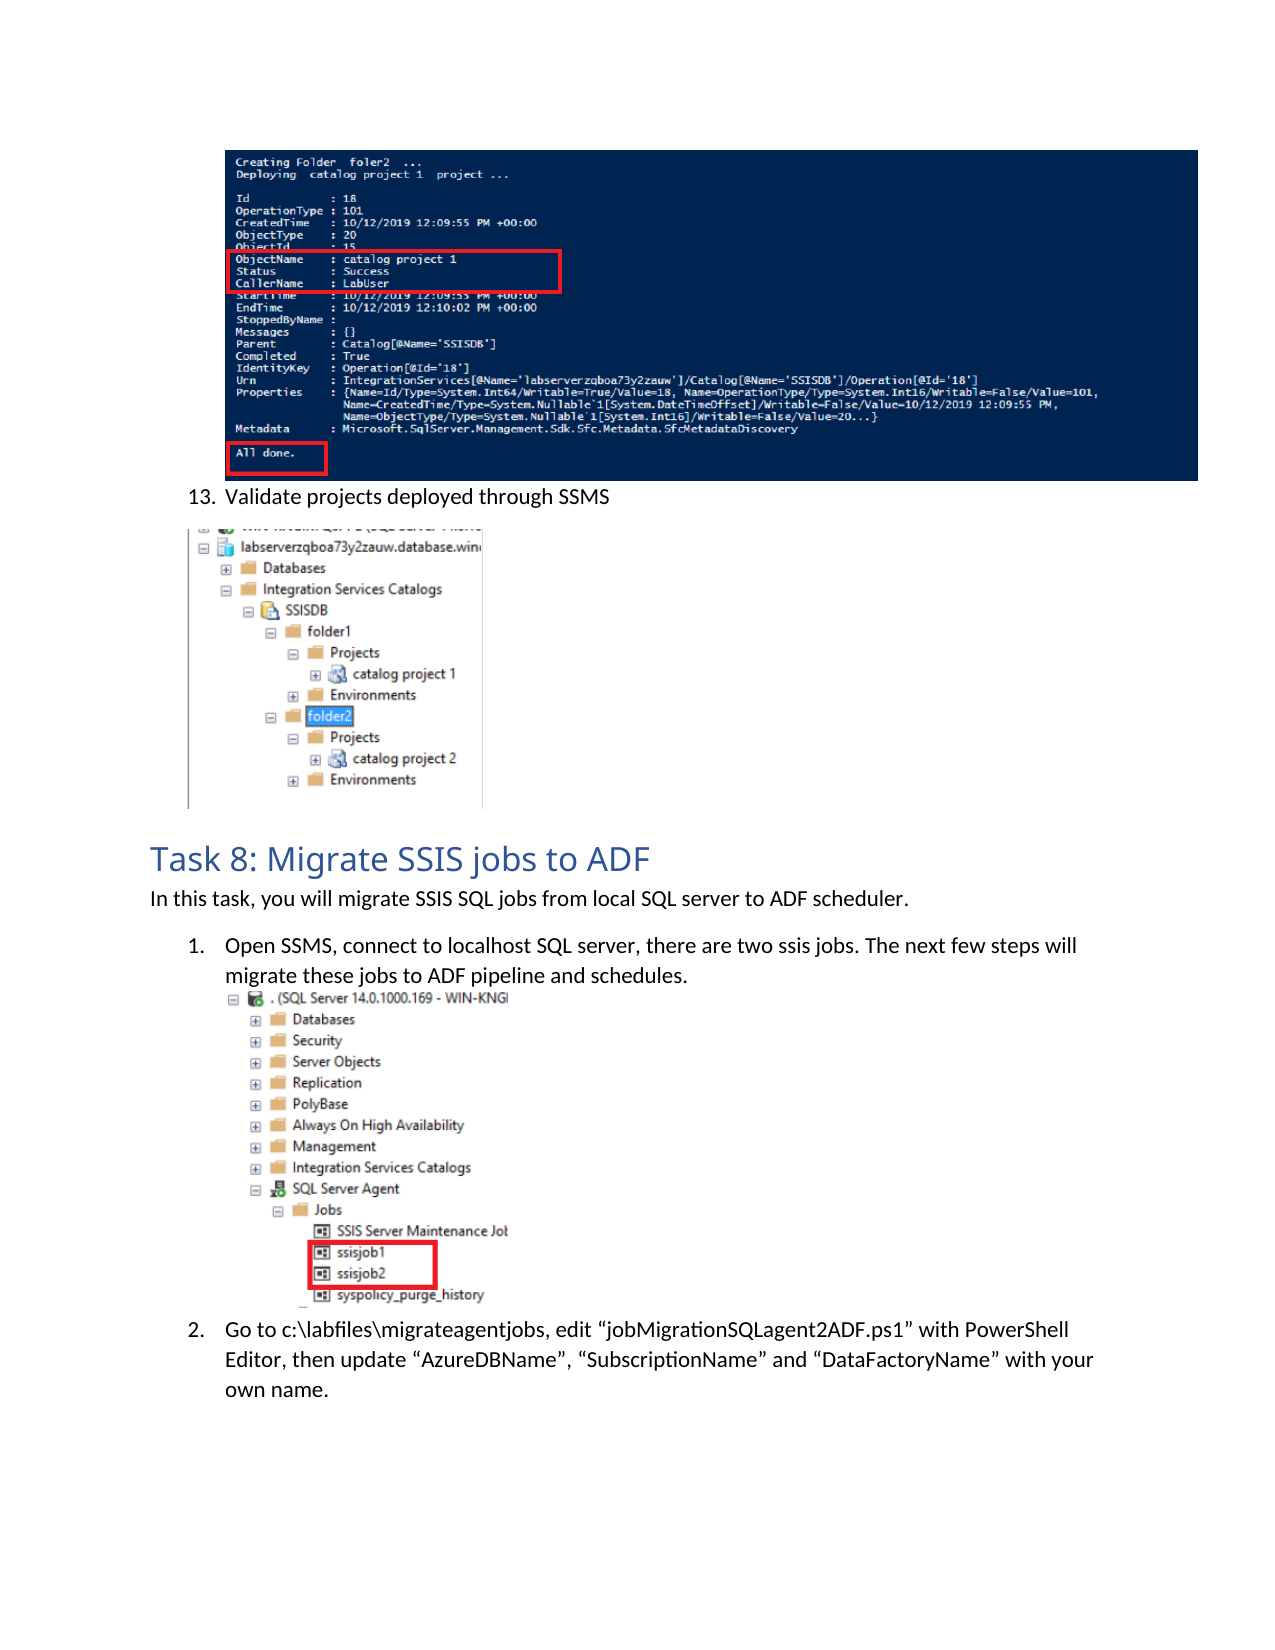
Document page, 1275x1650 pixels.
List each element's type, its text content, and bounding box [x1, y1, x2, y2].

text In this task, you will migrate SSIS SQL jobs from local SQL server to ADF scheduler. [150, 884, 1125, 913]
picture [225, 991, 515, 1313]
picture [225, 150, 1199, 481]
list Go to c:\labfiles\migrateagentjobs, edit “jobMigrationSQLagent2ADF.ps1” with PowerShell Editor, then update “AzureDBName”, “SubscriptionName” and “DataFactoryName” with your own name. [187, 1315, 1125, 1403]
list Open SSMS, connect to localhost SQL server, there are two ssis jobs. The next few steps will migrate these jobs to ADF pipeline and schedules. [187, 931, 1125, 990]
picture [187, 529, 483, 809]
subtitle Task 8: Migrate SSIS jobs to ADF [150, 836, 1125, 881]
list Validate projects deployed through SSMS [187, 482, 1125, 510]
